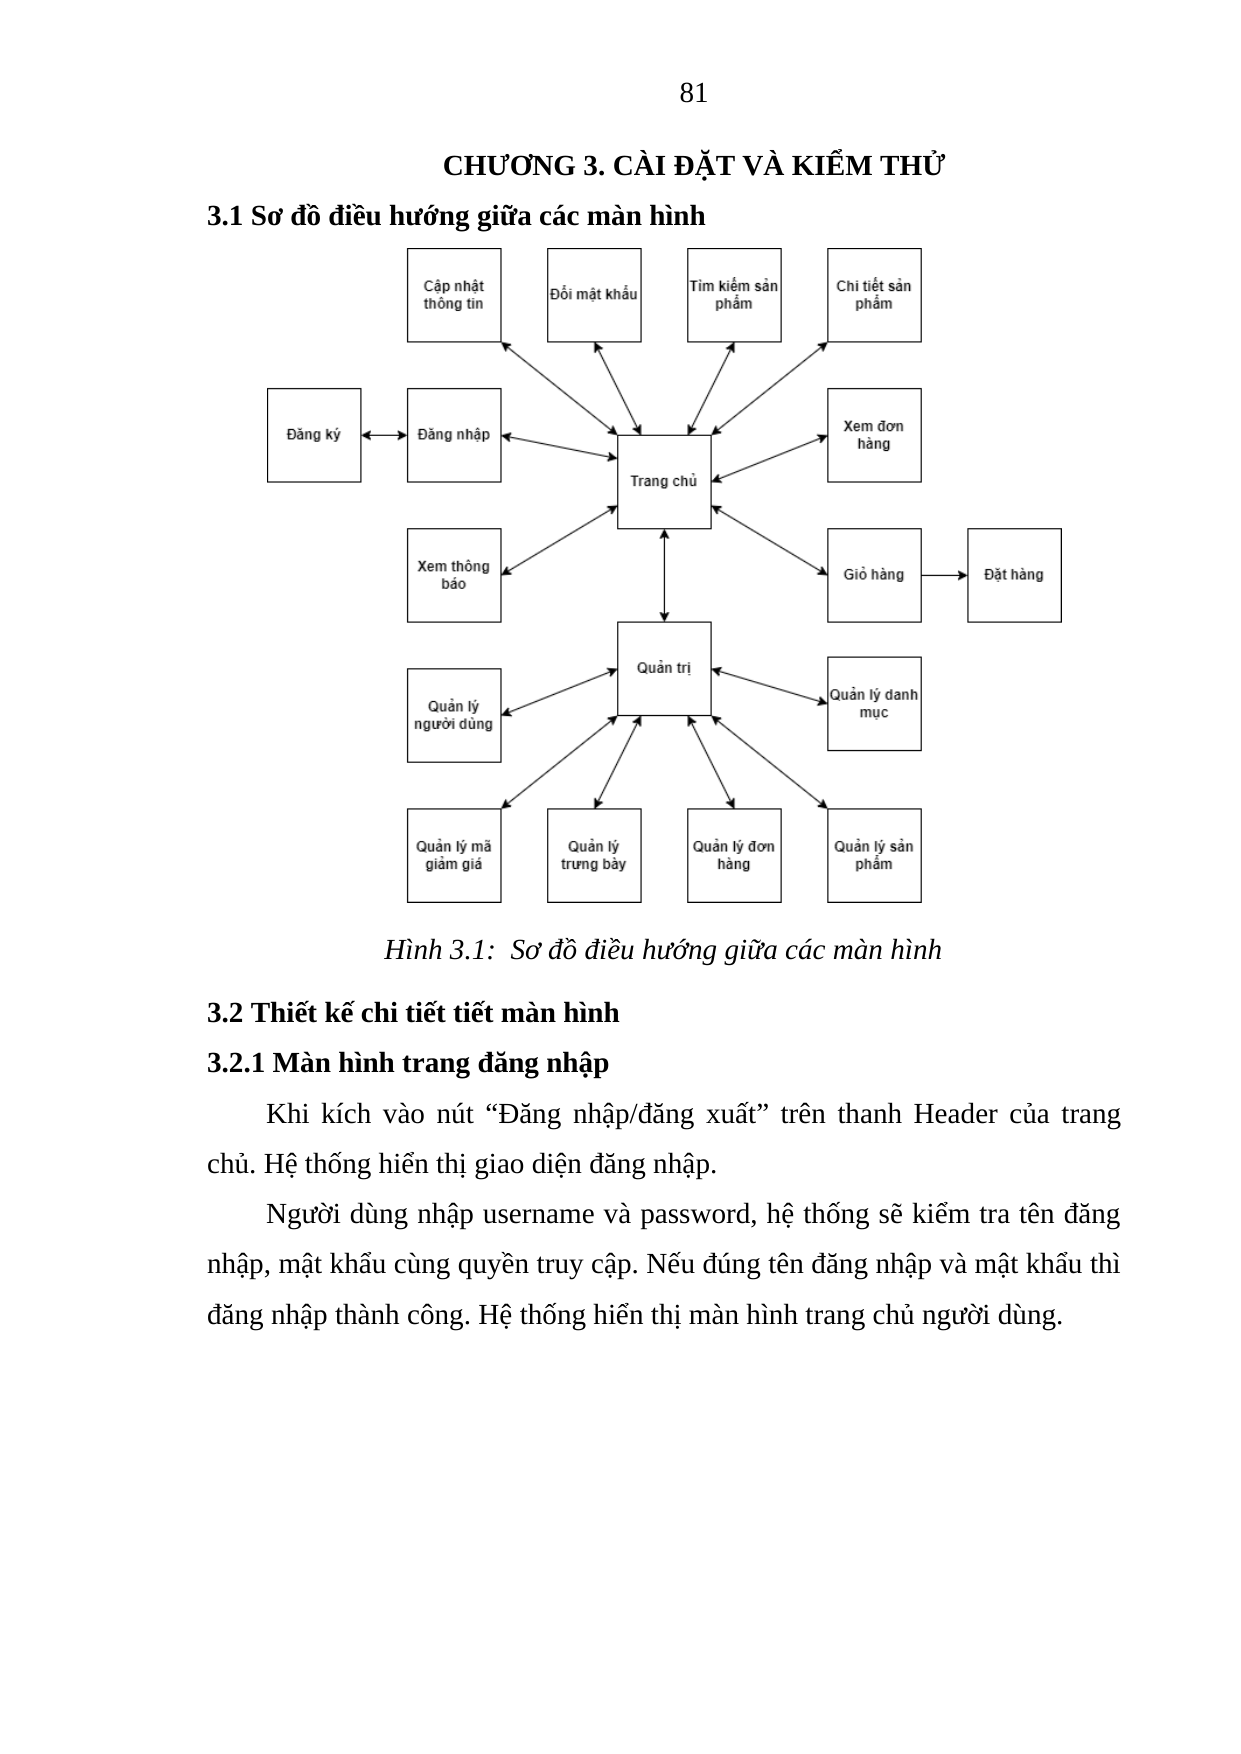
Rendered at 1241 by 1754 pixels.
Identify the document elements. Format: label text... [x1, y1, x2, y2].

subtitle Thiết kế chi tiết tiết màn hình [207, 995, 1122, 1029]
text Khi kích vào nút “Đăng nhập/đăng xuất” trên thanh Header của trang chủ. Hệ thống hiển thị giao diện đăng nhập. [207, 1096, 1122, 1179]
subtitle Màn hình trang đăng nhập [207, 1045, 1122, 1079]
subtitle Sơ đồ điều hướng giữa các màn hình [207, 198, 1122, 232]
text Người dùng nhập username và password, hệ thống sẽ kiểm tra tên đăng nhập, mật khẩu cùng quyền truy cập. Nếu đúng tên đăng nhập và mật khẩu thì đăng nhập thành công. Hệ thống hiển thị màn hình trang chủ người dùng. [207, 1196, 1122, 1331]
picture [267, 248, 1062, 903]
subtitle CÀI ĐẶT VÀ KIỂM THỬ [207, 148, 1122, 181]
text Hình 3.1: Sơ đồ điều hướng giữa các màn hình [207, 932, 1122, 966]
